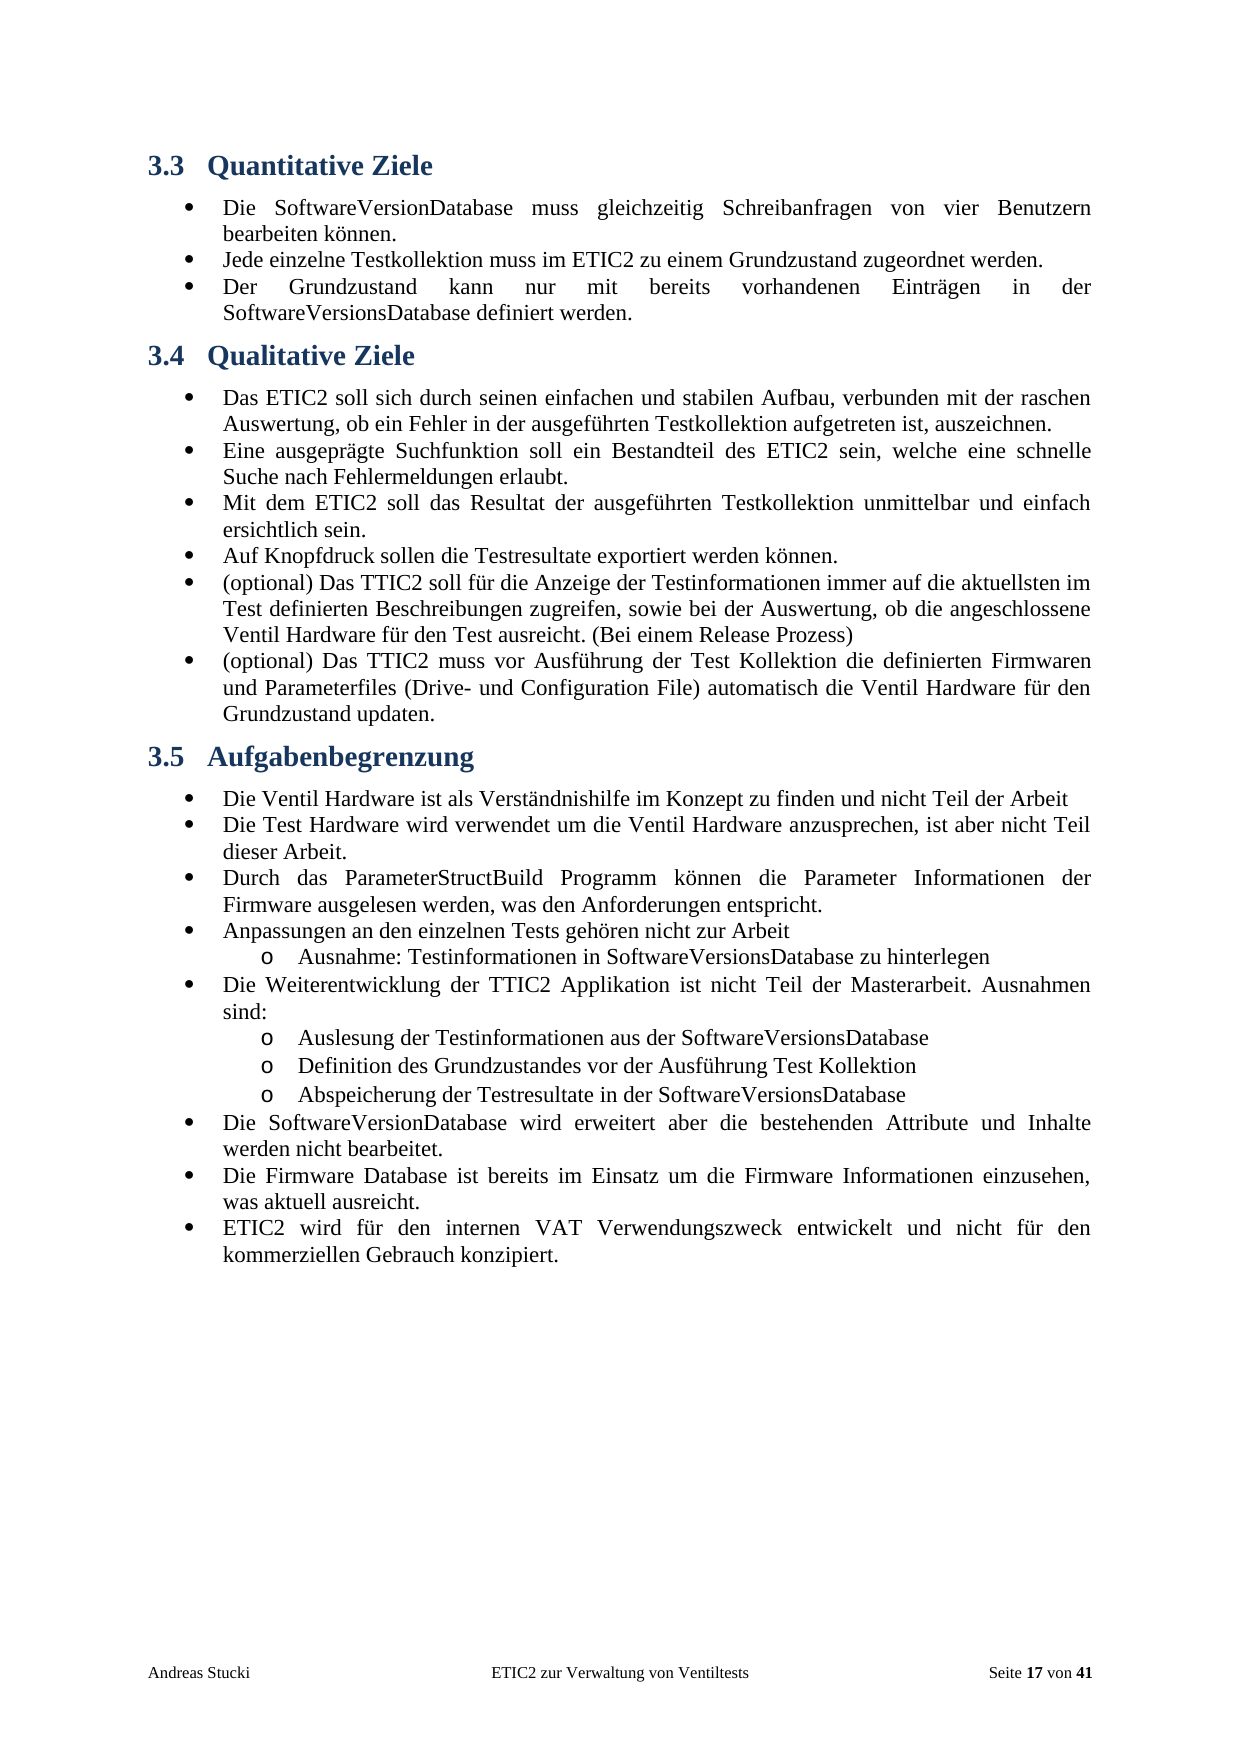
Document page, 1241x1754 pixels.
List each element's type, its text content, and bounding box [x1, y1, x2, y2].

list Der Grundzustand kann nur mit bereits vorhandenen Einträgen in der SoftwareVersionsDatabase definiert werden. [185, 273, 1092, 326]
list (optional) Das TTIC2 soll für die Anzeige der Testinformationen immer auf die aktuellsten im Test definierten Beschreibungen zugreifen, sowie bei der Auswertung, ob die angeschlossene Ventil Hardware für den Test ausreicht. (Bei einem Release Prozess) [185, 568, 1092, 648]
list Die Ventil Hardware ist als Verständnishilfe im Konzept zu finden und nicht Teil der Arbeit [185, 785, 1092, 812]
subtitle Qualitative Ziele [148, 338, 1092, 372]
list Auf Knopfdruck sollen die Testresultate exportiert werden können. [185, 542, 1092, 568]
list Anpassungen an den einzelnen Tests gehören nicht zur Arbeit [185, 917, 1092, 943]
list Jede einzelne Testkollektion muss im ETIC2 zu einem Grundzustand zugeordnet werden. [185, 246, 1092, 273]
list Durch das ParameterStructBuild Programm können die Parameter Informationen der Firmware ausgelesen werden, was den Anforderungen entspricht. [185, 864, 1092, 917]
list Die Test Hardware wird verwendet um die Ventil Hardware anzusprechen, ist aber nicht Teil dieser Arbeit. [185, 812, 1092, 864]
list Mit dem ETIC2 soll das Resultat der ausgeführten Testkollektion unmittelbar und einfach ersichtlich sein. [185, 489, 1092, 542]
subtitle Aufgabenbegrenzung [148, 739, 1092, 773]
list Eine ausgeprägte Suchfunktion soll ein Bestandteil des ETIC2 sein, welche eine schnelle Suche nach Fehlermeldungen erlaubt. [185, 437, 1092, 489]
list Auslesung der Testinformationen aus der SoftwareVersionsDatabase [260, 1024, 1092, 1052]
list ETIC2 wird für den internen VAT Verwendungszweck entwickelt und nicht für den kommerziellen Gebrauch konzipiert. [185, 1214, 1092, 1267]
list Die SoftwareVersionDatabase muss gleichzeitig Schreibanfragen von vier Benutzern bearbeiten können. [185, 194, 1092, 246]
subtitle Quantitative Ziele [148, 148, 1092, 181]
list (optional) Das TTIC2 muss vor Ausführung der Test Kollektion die definierten Firmwaren und Parameterfiles (Drive- und Configuration File) automatisch die Ventil Hardware für den Grundzustand updaten. [185, 648, 1092, 727]
list Die Firmware Database ist bereits im Einsatz um die Firmware Informationen einzusehen, was aktuell ausreicht. [185, 1162, 1092, 1214]
list Die Weiterentwicklung der TTIC2 Applikation ist nicht Teil der Masterarbeit. Ausnahmen sind: [185, 972, 1092, 1024]
list Abspeicherung der Testresultate in der SoftwareVersionsDatabase [260, 1081, 1092, 1109]
list Definition des Grundzustandes vor der Ausführung Test Kollektion [260, 1052, 1092, 1081]
list Das ETIC2 soll sich durch seinen einfachen und stabilen Aufbau, verbunden mit der raschen Auswertung, ob ein Fehler in der ausgeführten Testkollektion aufgetreten ist, auszeichnen. [185, 384, 1092, 437]
list Ausnahme: Testinformationen in SoftwareVersionsDatabase zu hinterlegen [260, 943, 1092, 972]
list Die SoftwareVersionDatabase wird erweitert aber die bestehenden Attribute und Inhalte werden nicht bearbeitet. [185, 1109, 1092, 1162]
